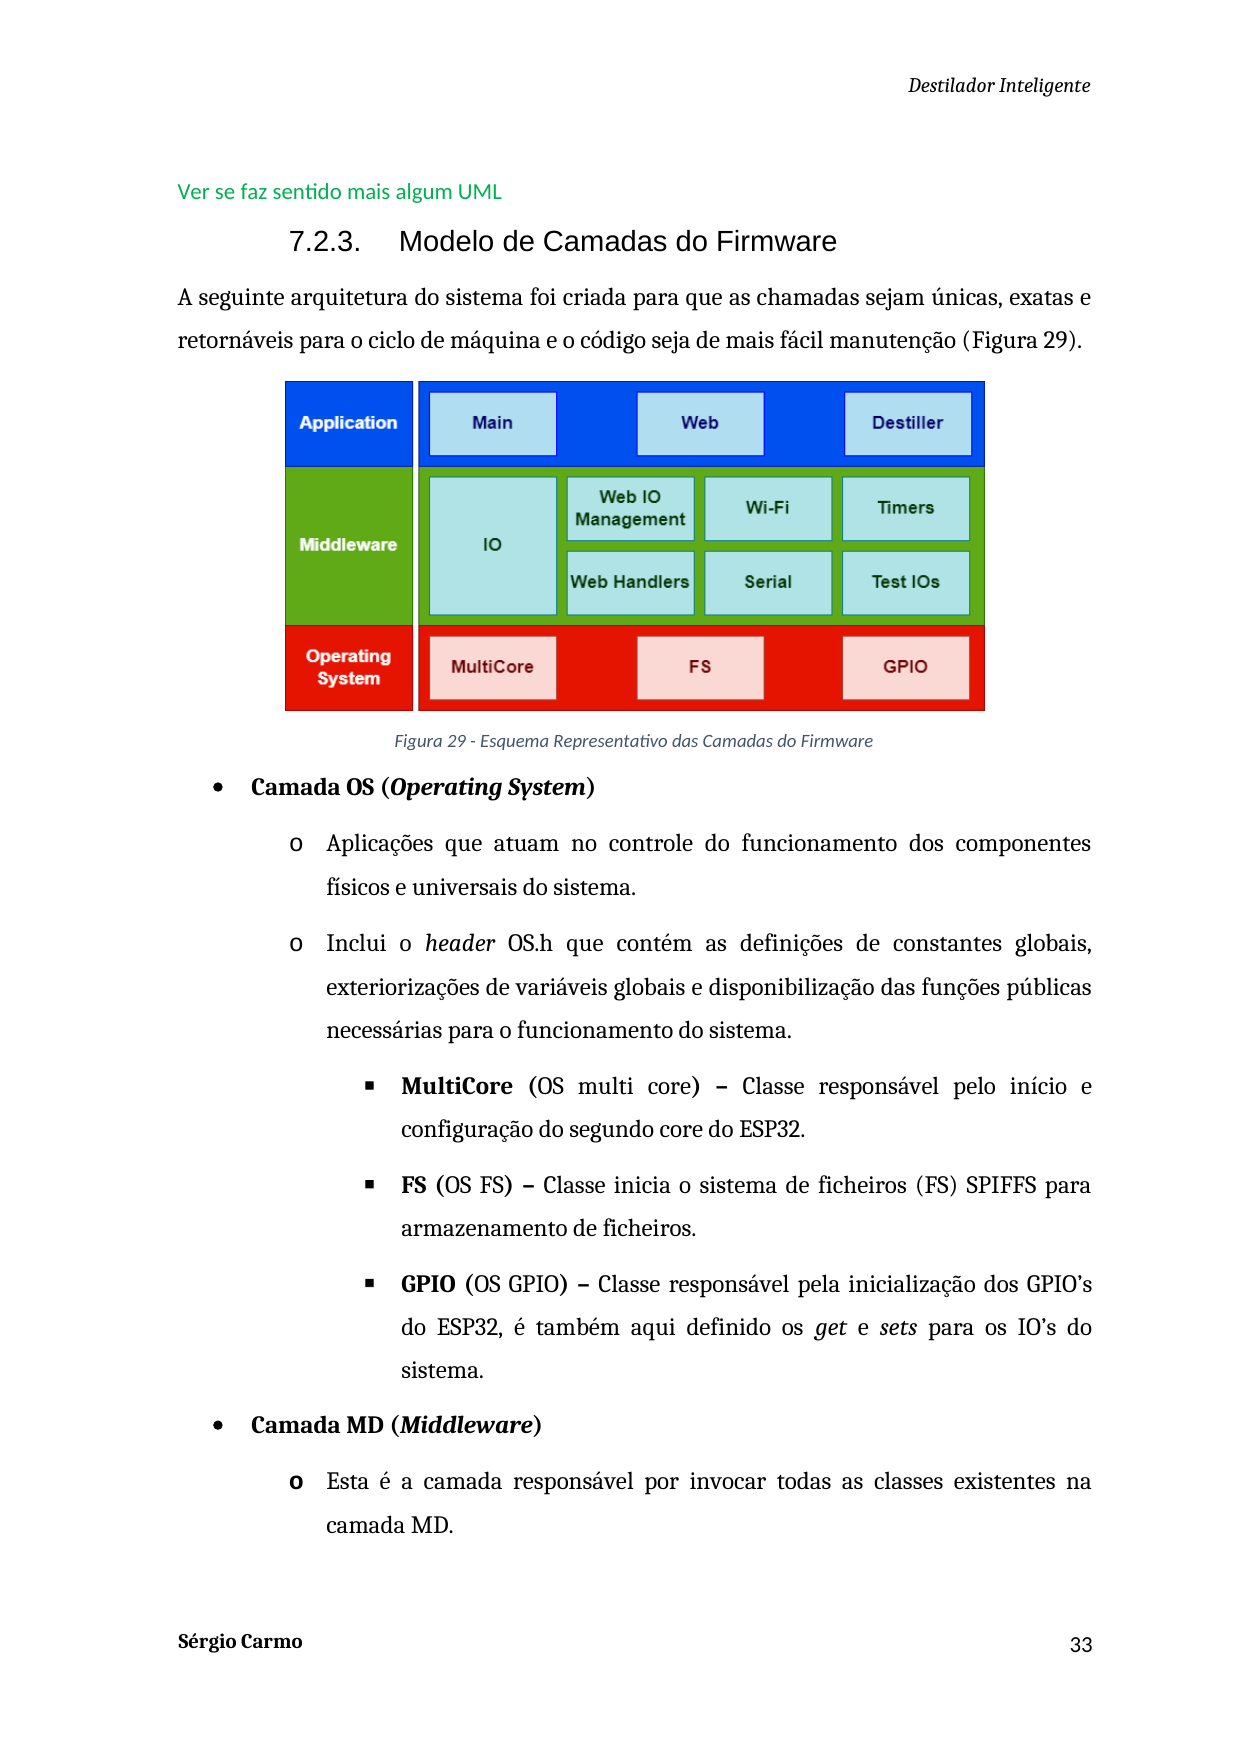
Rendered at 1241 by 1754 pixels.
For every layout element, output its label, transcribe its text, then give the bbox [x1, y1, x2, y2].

subtitle Modelo de Camadas do Firmware [288, 224, 1092, 258]
list Camada MD (Middleware) [213, 1411, 1092, 1440]
text Ver se faz sentido mais algum UML [177, 177, 1092, 205]
list Camada OS (Operating System) [213, 773, 1092, 802]
picture [285, 381, 985, 711]
list GPIO (OS GPIO) – Classe responsável pela inicialização dos GPIO’s do ESP32, é também aqui definido os get e sets para os IO’s do sistema. [363, 1269, 1092, 1384]
list Esta é a camada responsável por invocar todas as classes existentes na camada MD. [288, 1467, 1092, 1540]
list FS (OS FS) – Classe inicia o sistema de ficheiros (FS) SPIFFS para armazenamento de ficheiros. [363, 1171, 1092, 1243]
list Inclui o header OS.h que contém as definições de constantes globais, exteriorizações de variáveis globais e disponibilização das funções públicas necessárias para o funcionamento do sistema. [288, 929, 1092, 1045]
list MultiCore (OS multi core) – Classe responsável pelo início e configuração do segundo core do ESP32. [363, 1072, 1092, 1144]
list Aplicações que atuam no controle do funcionamento dos componentes físicos e universais do sistema. [288, 829, 1092, 902]
text A seguinte arquitetura do sistema foi criada para que as chamadas sejam únicas, exatas e retornáveis para o ciclo de máquina e o código seja de mais fácil manutenção (Figura 29). [177, 283, 1092, 354]
text Figura 29 - Esquema Representativo das Camadas do Firmware [177, 729, 1092, 752]
